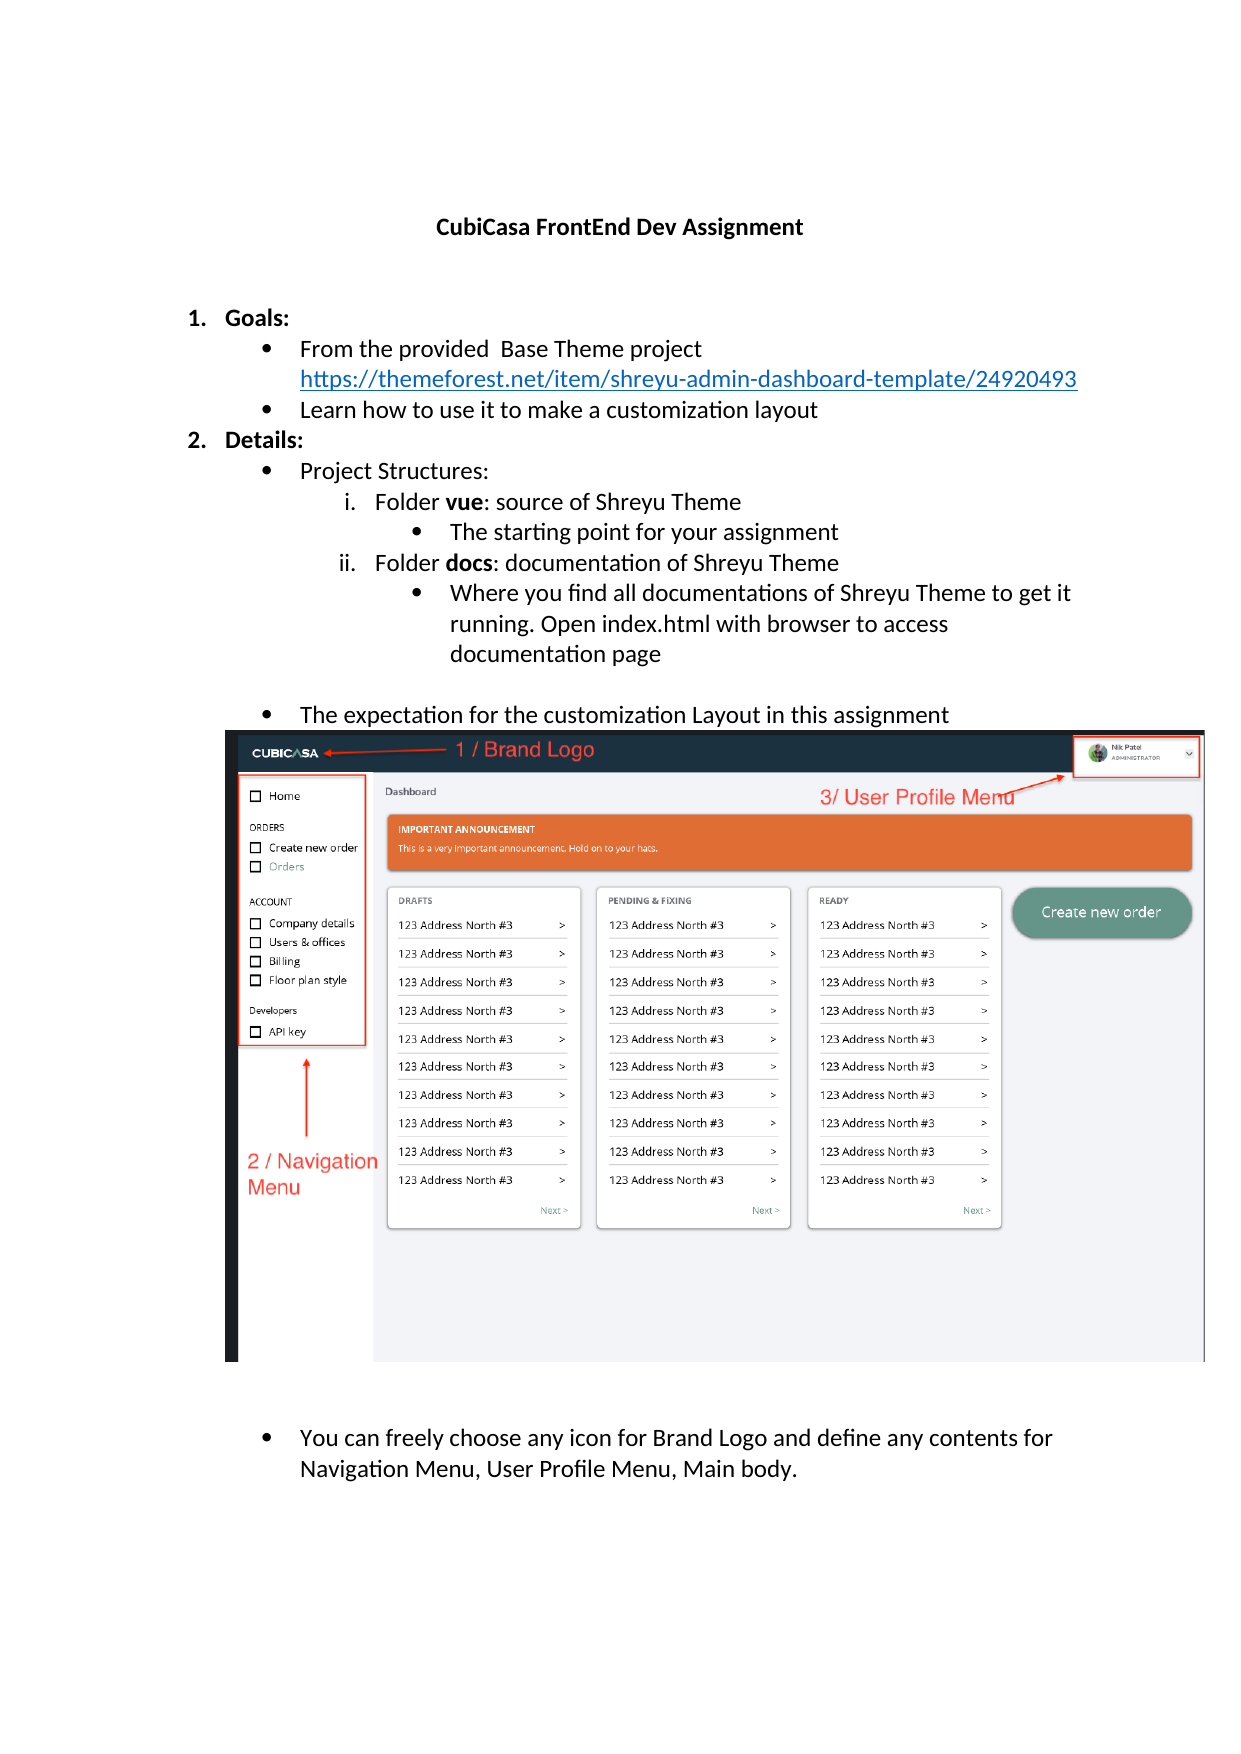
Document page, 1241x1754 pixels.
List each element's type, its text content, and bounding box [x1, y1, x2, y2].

list Learn how to use it to make a customization layout [262, 394, 1090, 425]
list Folder docs: documentation of Shreyu Theme [356, 547, 1090, 577]
list Folder vue: source of Shreyu Theme [356, 486, 1090, 516]
list Where you find all documentations of Shreyu Theme to get it running. Open index.html with browser to access documentation page [412, 577, 1090, 669]
picture [225, 730, 1205, 1362]
text CubiCasa FrontEnd Dev Assignment [150, 211, 1090, 242]
list Details: [187, 425, 1090, 455]
list Goals: [187, 303, 1090, 333]
list The expectation for the customization Layout in this assignment [262, 699, 1090, 730]
list From the provided Base Theme project https://themeforest.net/item/shreyu-admin-dashboard-template/24920493 [262, 333, 1090, 394]
list You can freely choose any icon for Brand Logo and define any contents for Navigation Menu, User Profile Menu, Main body. [262, 1422, 1090, 1483]
list Project Structures: [262, 455, 1090, 486]
list The starting point for your assignment [412, 516, 1090, 547]
